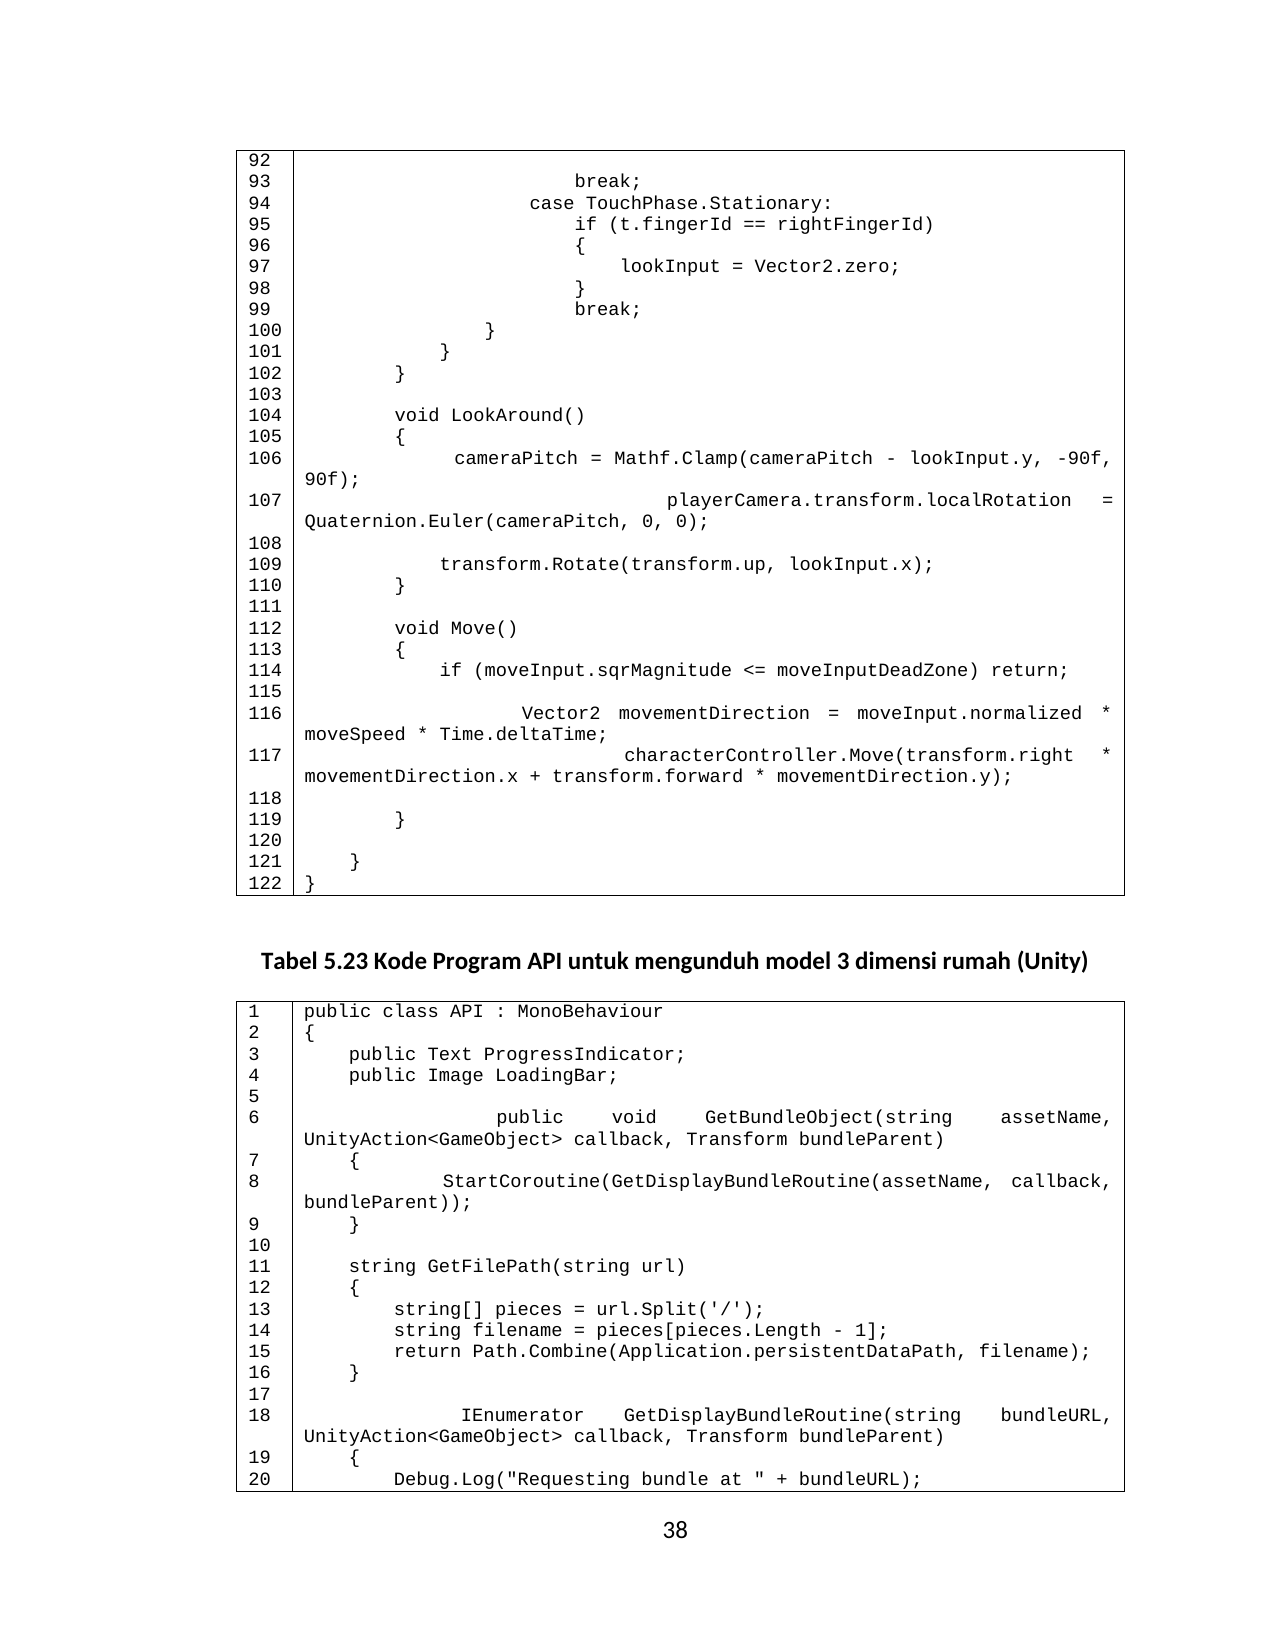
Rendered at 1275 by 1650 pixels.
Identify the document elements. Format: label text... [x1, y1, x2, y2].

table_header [293, 1002, 1124, 1491]
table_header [237, 1002, 292, 1491]
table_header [237, 151, 293, 895]
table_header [294, 151, 1124, 895]
